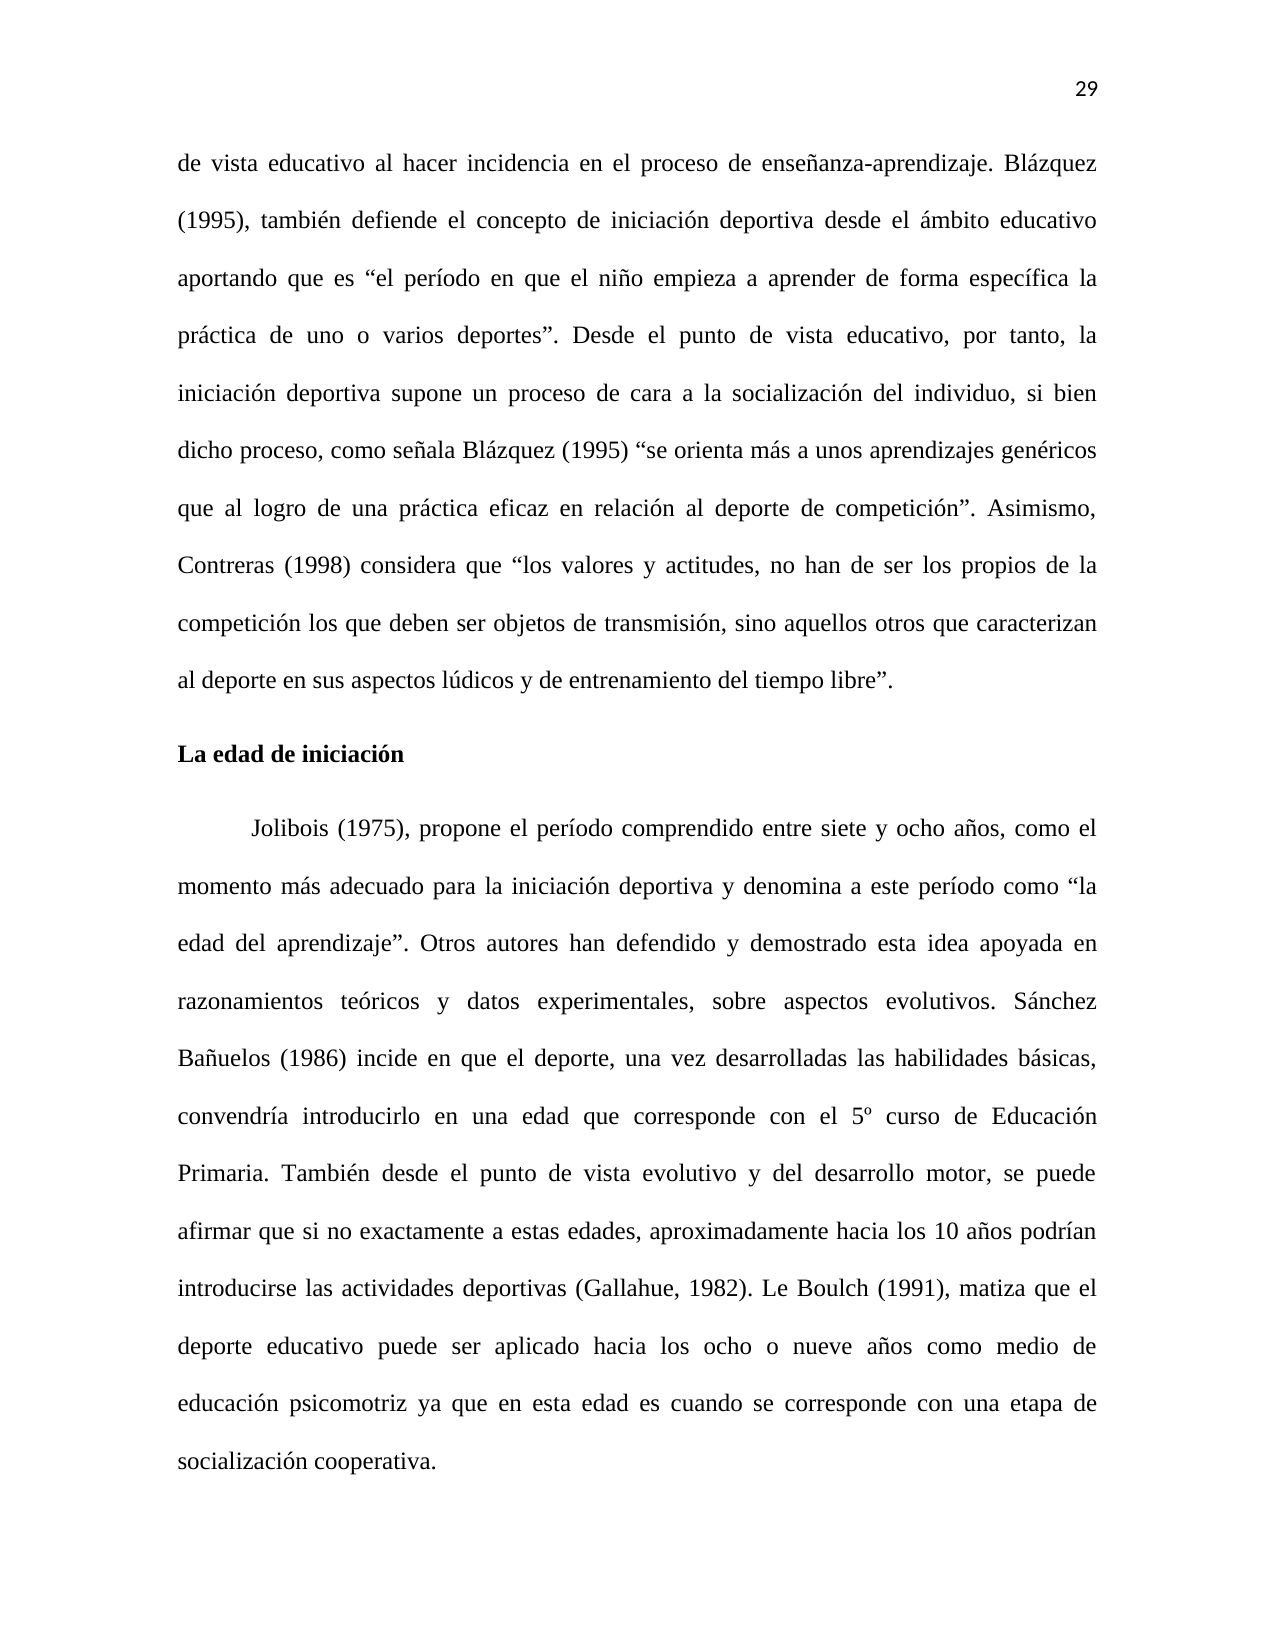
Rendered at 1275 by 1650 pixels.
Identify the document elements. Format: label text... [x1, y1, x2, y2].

text La edad de iniciación [177, 739, 1098, 768]
text Jolibois (1975), propone el período comprendido entre siete y ocho años, como el momento más adecuado para la iniciación deportiva y denomina a este período como “la edad del aprendizaje”. Otros autores han defendido y demostrado esta idea apoyada en razonamientos teóricos y datos experimentales, sobre aspectos evolutivos. Sánchez Bañuelos (1986) incide en que el deporte, una vez desarrolladas las habilidades básicas, convendría introducirlo en una edad que corresponde con el 5º curso de Educación Primaria. También desde el punto de vista evolutivo y del desarrollo motor, se puede afirmar que si no exactamente a estas edades, aproximadamente hacia los 10 años podrían introducirse las actividades deportivas (Gallahue, 1982). Le Boulch (1991), matiza que el deporte educativo puede ser aplicado hacia los ocho o nueve años como medio de educación psicomotriz ya que en esta edad es cuando se corresponde con una etapa de socialización cooperativa. [177, 813, 1098, 1475]
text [177, 148, 1098, 694]
